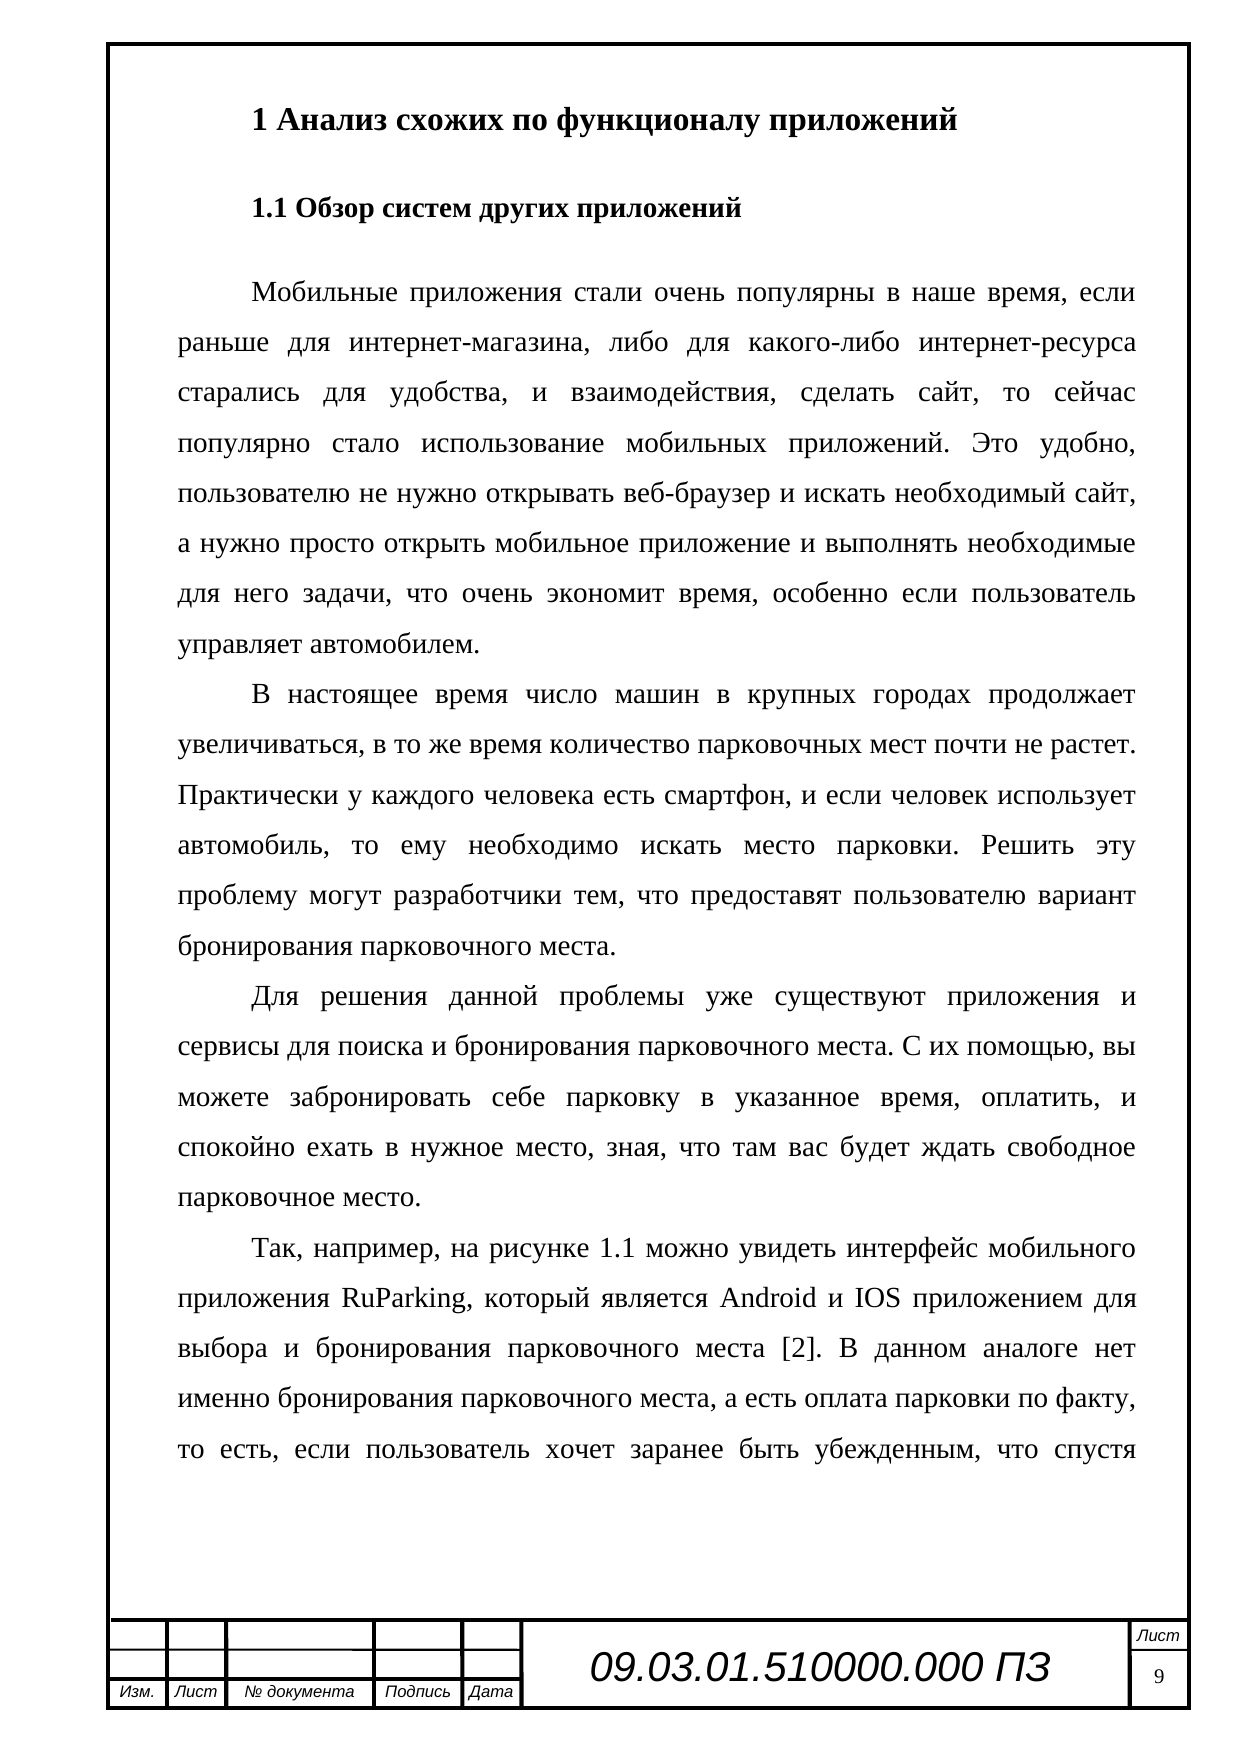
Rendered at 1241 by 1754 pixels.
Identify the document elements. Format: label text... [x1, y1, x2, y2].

subtitle 1 Анализ схожих по функционалу приложений [177, 99, 1137, 137]
text В настоящее время число машин в крупных городах продолжает увеличиваться, в то же время количество парковочных мест почти не растет. Практически у каждого человека есть смартфон, и если человек использует автомобиль, то ему необходимо искать место парковки. Решить эту проблему могут разработчики тем, что предоставят пользователю вариант бронирования парковочного места. [177, 676, 1137, 961]
subtitle 1.1 Обзор систем других приложений [177, 190, 1137, 223]
text Мобильные приложения стали очень популярны в наше время, если раньше для интернет-магазина, либо для какого-либо интернет-ресурса старались для удобства, и взаимодействия, сделать сайт, то сейчас популярно стало использование мобильных приложений. Это удобно, пользователю не нужно открывать веб-браузер и искать необходимый сайт, а нужно просто открыть мобильное приложение и выполнять необходимые для него задачи, что очень экономит время, особенно если пользователь управляет автомобилем. [177, 274, 1137, 659]
text Для решения данной проблемы уже существуют приложения и сервисы для поиска и бронирования парковочного места. С их помощью, вы можете забронировать себе парковку в указанное время, оплатить, и спокойно ехать в нужное место, зная, что там вас будет ждать свободное парковочное место. [177, 978, 1137, 1213]
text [177, 1230, 1137, 1464]
